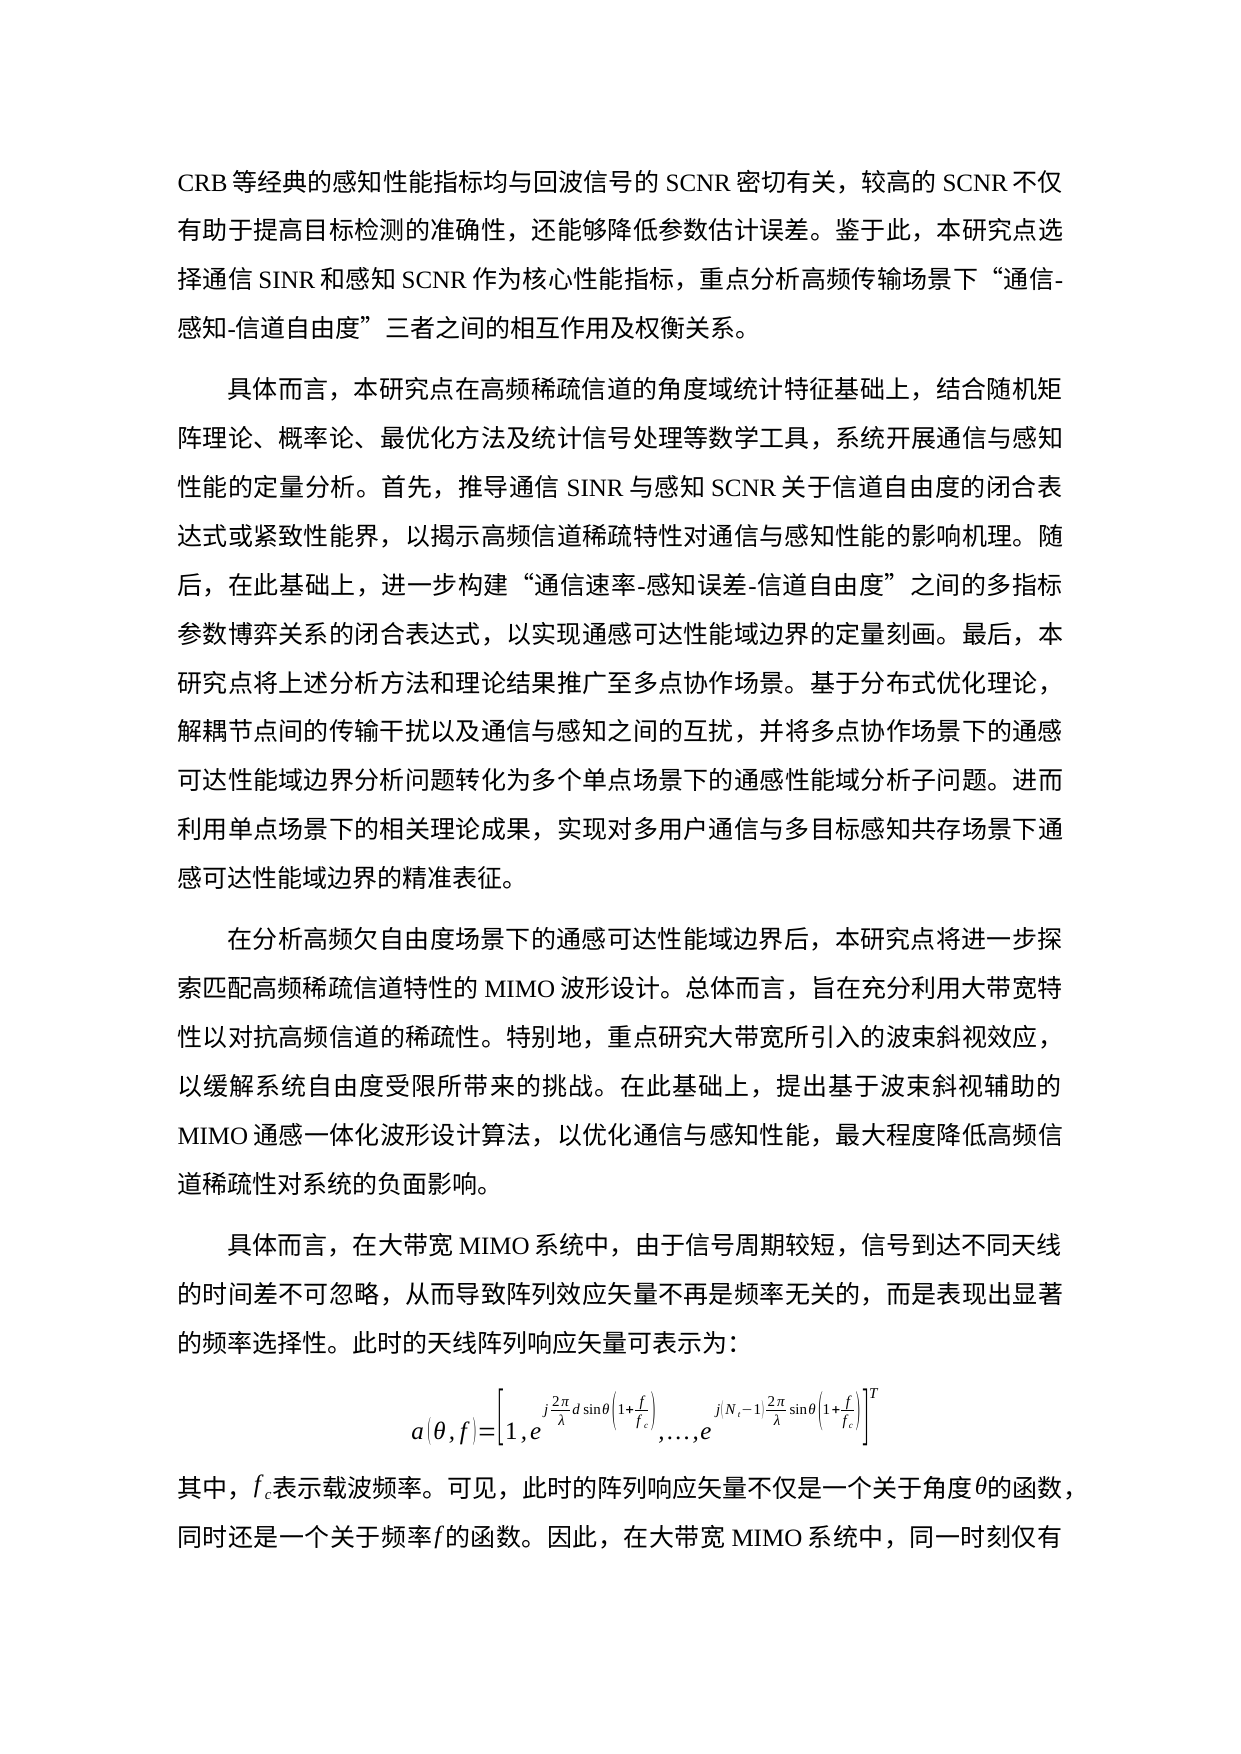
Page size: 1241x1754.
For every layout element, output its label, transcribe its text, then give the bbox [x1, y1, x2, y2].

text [177, 1468, 1063, 1554]
text 在分析高频欠自由度场景下的通感可达性能域边界后，本研究点将进一步探索匹配高频稀疏信道特性的MIMO波形设计。总体而言，旨在充分利用大带宽特性以对抗高频信道的稀疏性。特别地，重点研究大带宽所引入的波束斜视效应，以缓解系统自由度受限所带来的挑战。在此基础上，提出基于波束斜视辅助的MIMO通感一体化波形设计算法，以优化通信与感知性能，最大程度降低高频信道稀疏性对系统的负面影响。 [177, 920, 1063, 1200]
text 具体而言，在大带宽MIMO系统中，由于信号周期较短，信号到达不同天线的时间差不可忽略，从而导致阵列效应矢量不再是频率无关的，而是表现出显著的频率选择性。此时的天线阵列响应矢量可表示为： [177, 1225, 1063, 1359]
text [177, 162, 1063, 345]
text 具体而言，本研究点在高频稀疏信道的角度域统计特征基础上，结合随机矩阵理论、概率论、最优化方法及统计信号处理等数学工具，系统开展通信与感知性能的定量分析。首先，推导通信SINR与感知SCNR关于信道自由度的闭合表达式或紧致性能界，以揭示高频信道稀疏特性对通信与感知性能的影响机理。随后，在此基础上，进一步构建“通信速率-感知误差-信道自由度”之间的多指标参数博弈关系的闭合表达式，以实现通感可达性能域边界的定量刻画。最后，本研究点将上述分析方法和理论结果推广至多点协作场景。基于分布式优化理论，解耦节点间的传输干扰以及通信与感知之间的互扰，并将多点协作场景下的通感可达性能域边界分析问题转化为多个单点场景下的通感性能域分析子问题。进而，利用单点场景下的相关理论成果，实现对多用户通信与多目标感知共存场景下通感可达性能域边界的精准表征。 [177, 370, 1063, 895]
